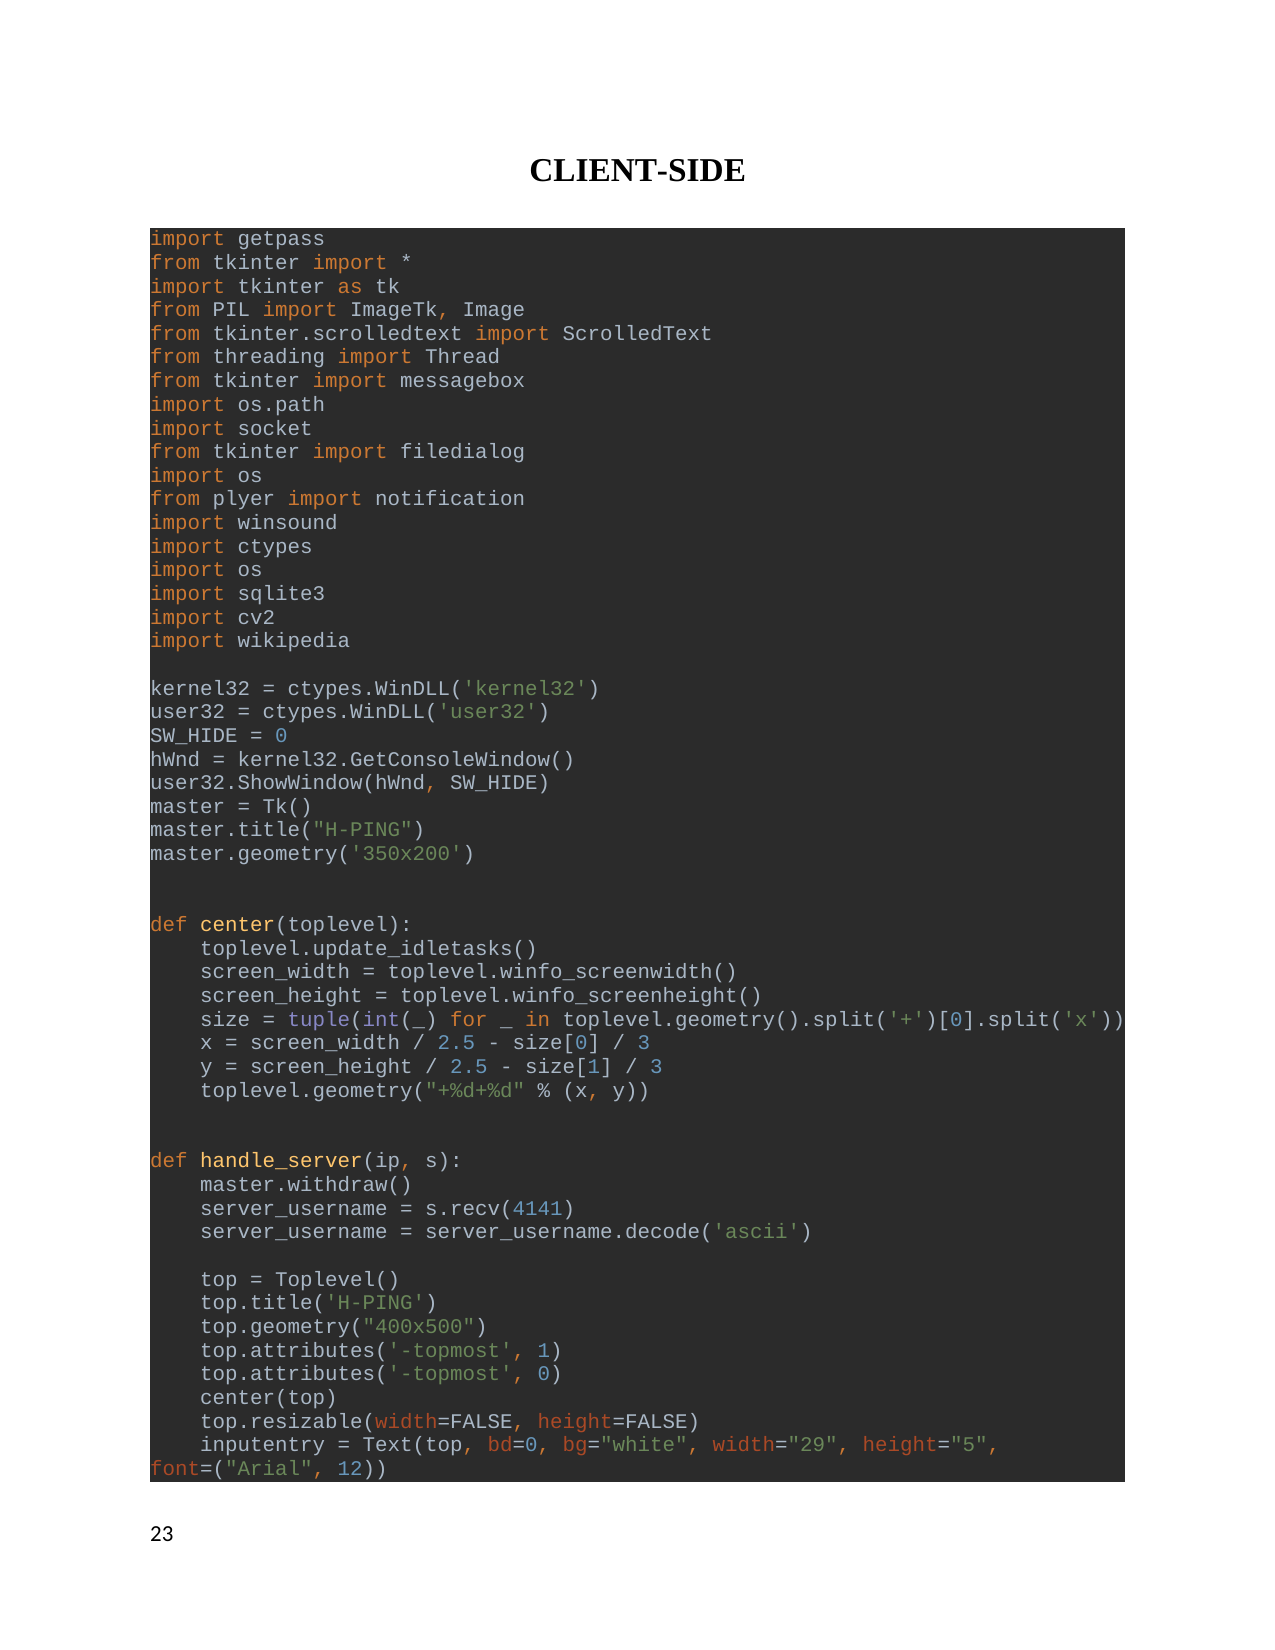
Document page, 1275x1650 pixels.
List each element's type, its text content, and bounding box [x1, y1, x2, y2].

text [150, 228, 1125, 1482]
text CLIENT-SIDE [150, 150, 1125, 188]
